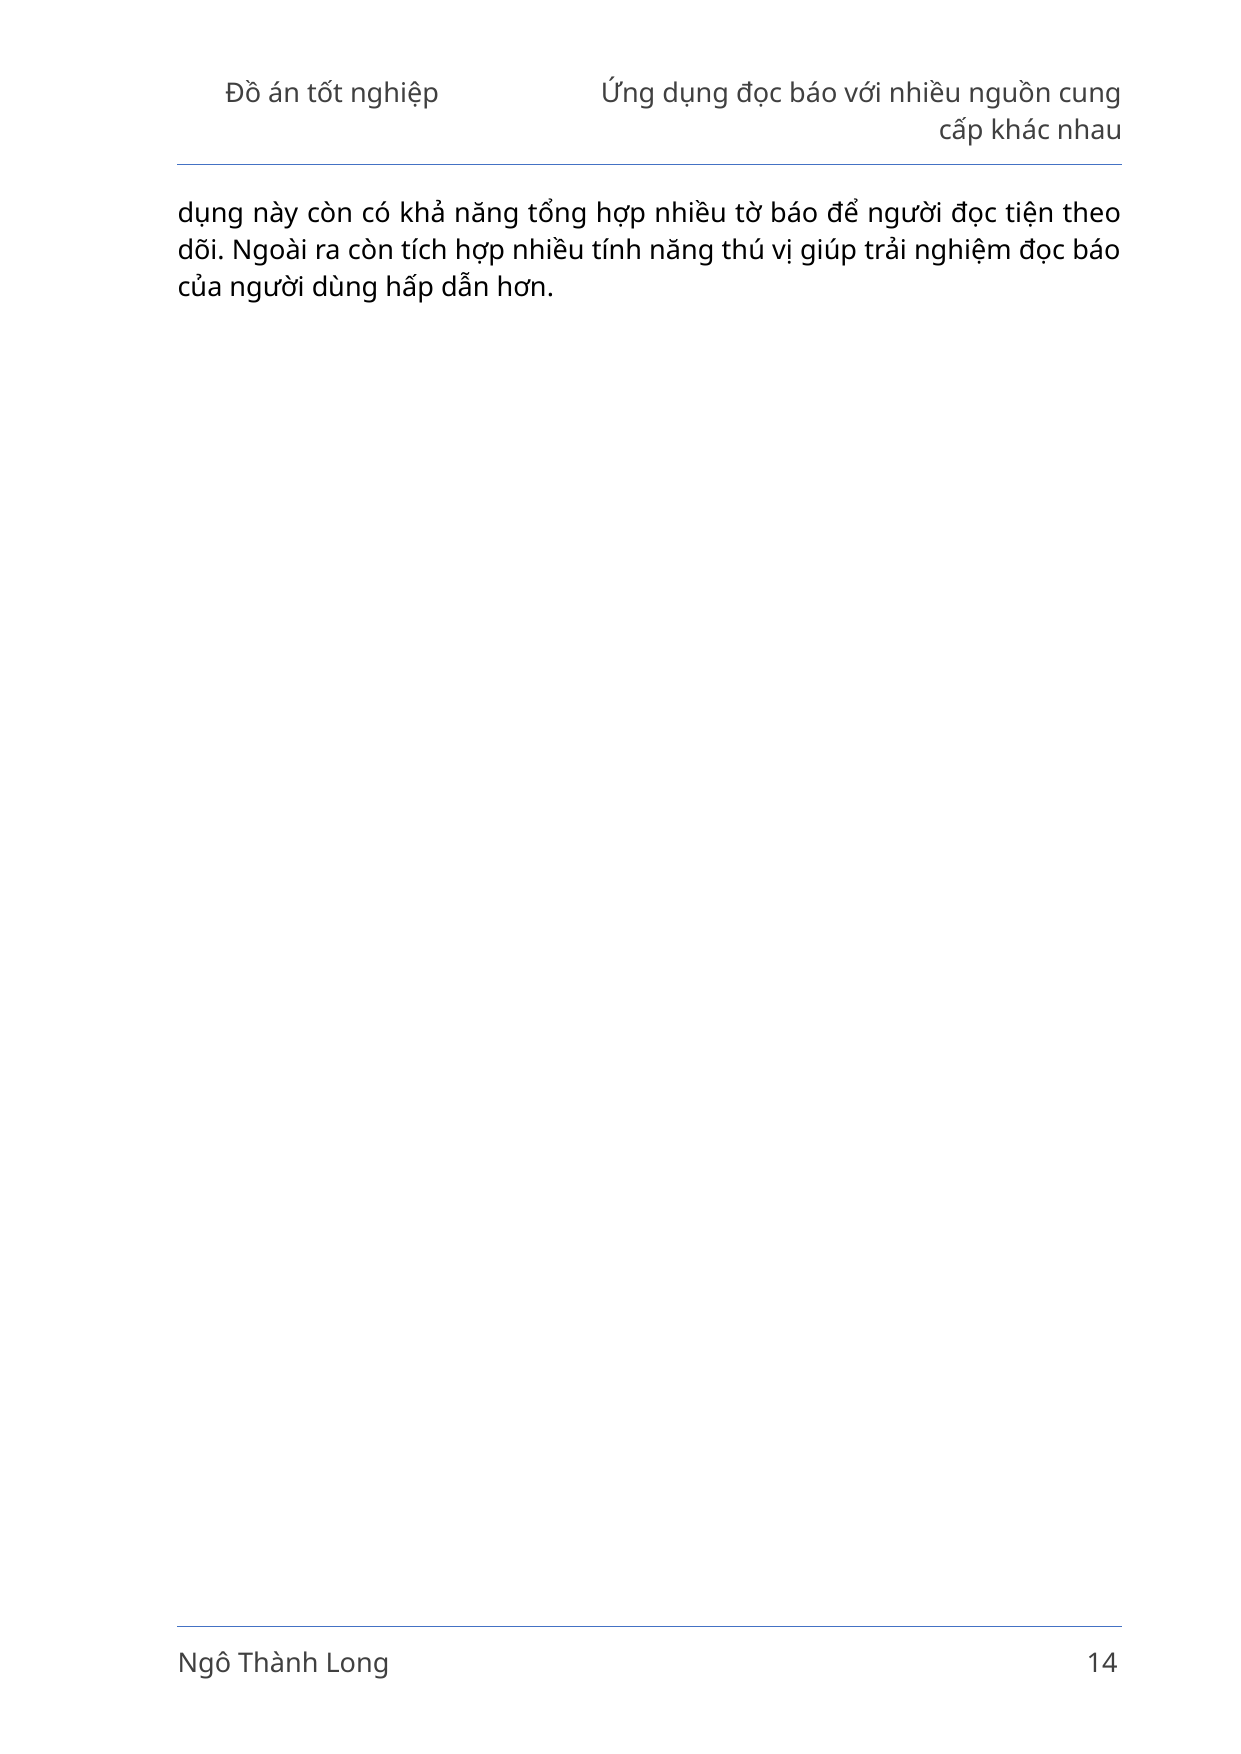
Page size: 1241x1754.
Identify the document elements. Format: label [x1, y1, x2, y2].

text [177, 193, 1122, 304]
